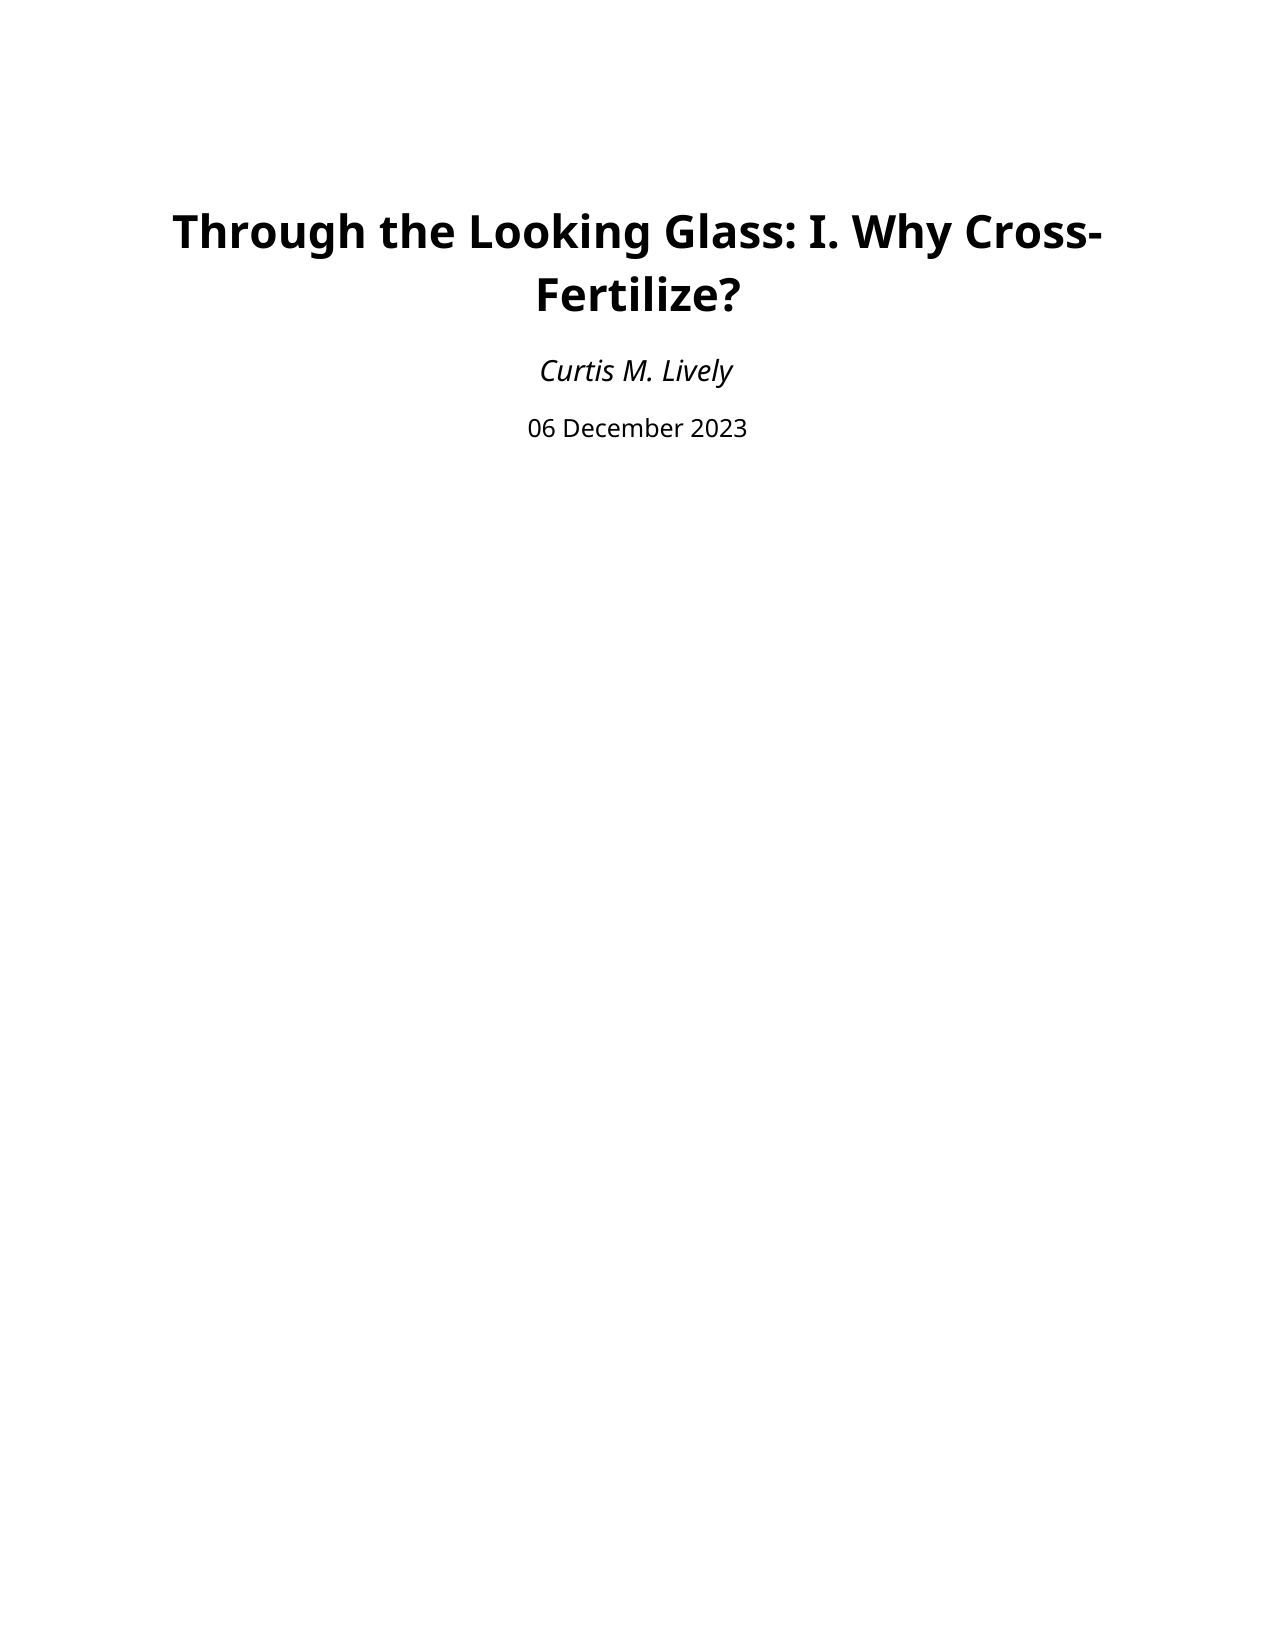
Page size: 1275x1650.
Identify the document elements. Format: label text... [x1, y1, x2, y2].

text Curtis M. Lively [150, 350, 1125, 389]
text 06 December 2023 [150, 410, 1125, 444]
title Through the Looking Glass: I. Why Cross-Fertilize? [150, 200, 1125, 325]
